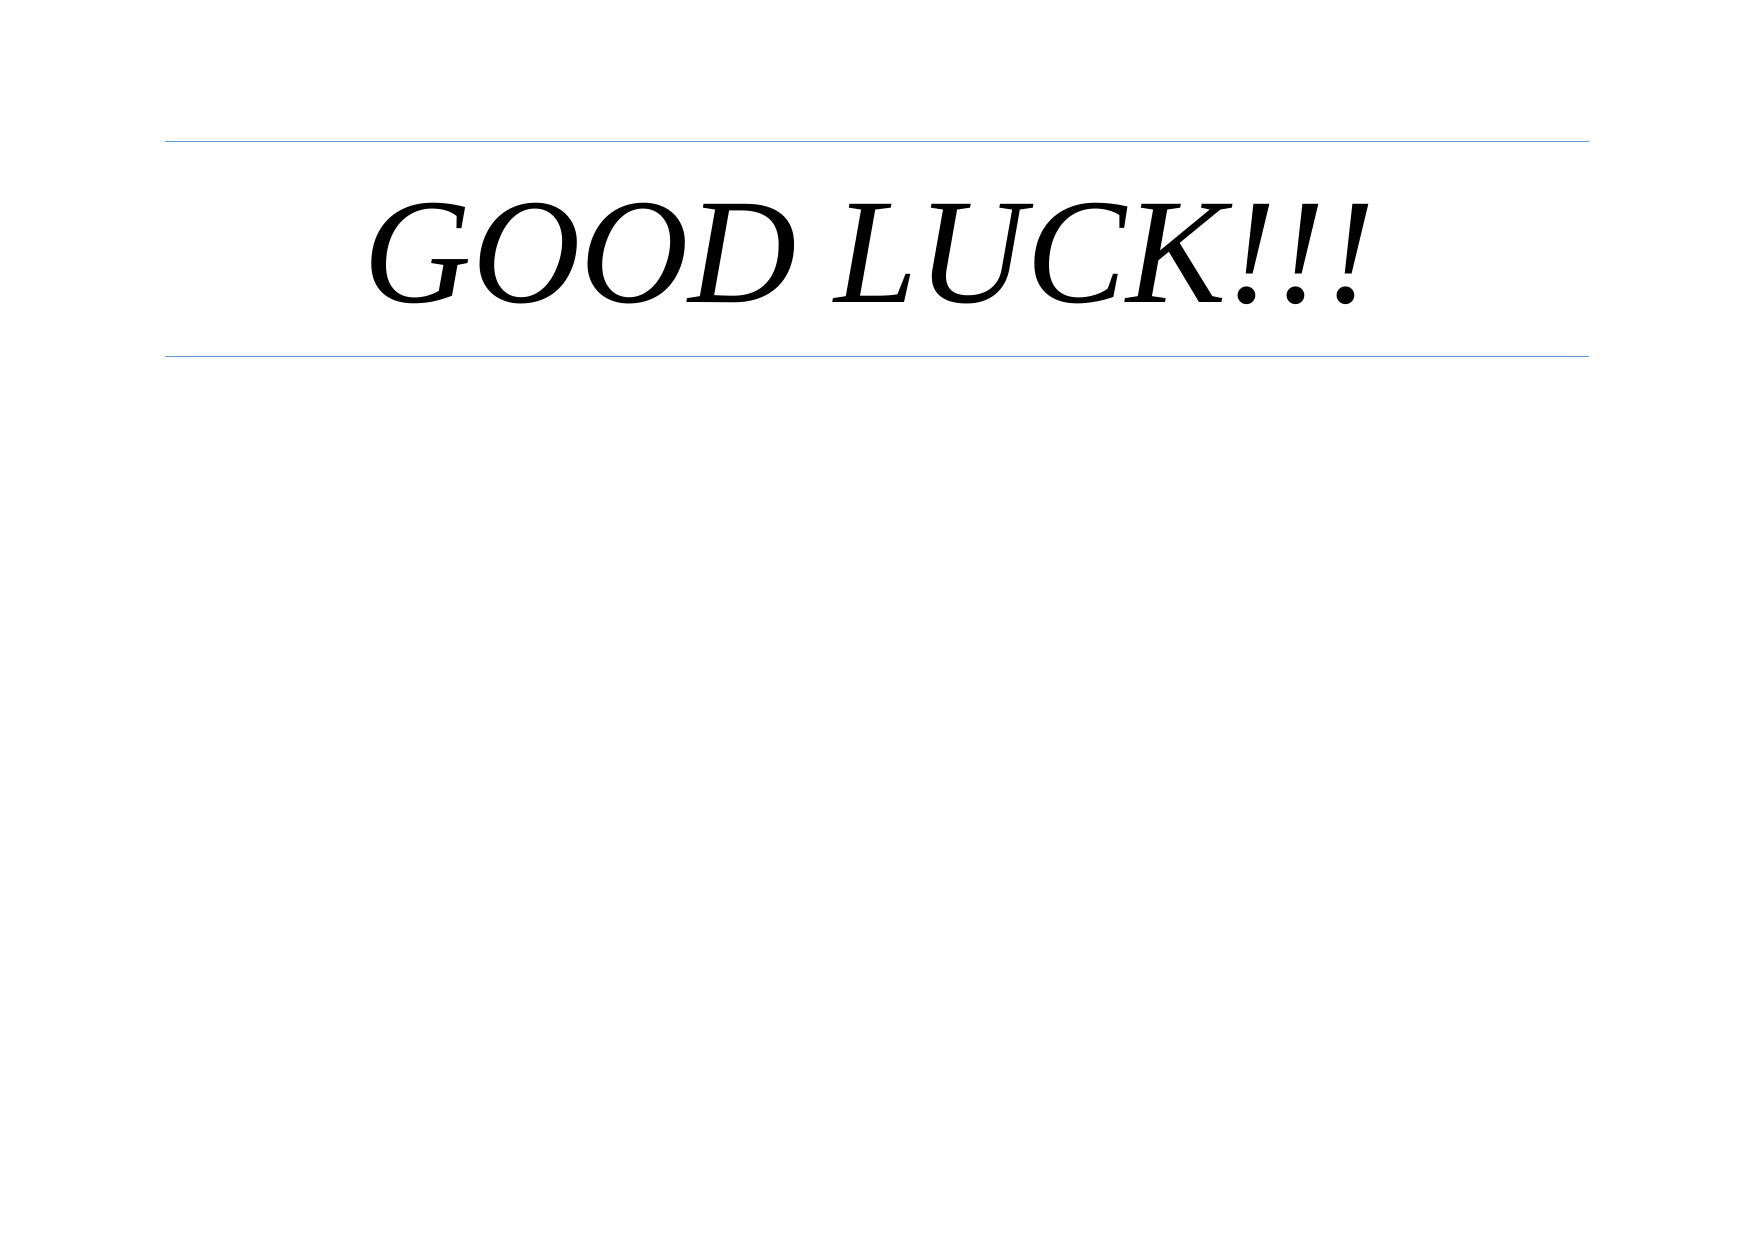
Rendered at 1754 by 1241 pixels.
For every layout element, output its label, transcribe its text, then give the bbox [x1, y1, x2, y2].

text GOOD LUCK!!! [165, 142, 1589, 356]
